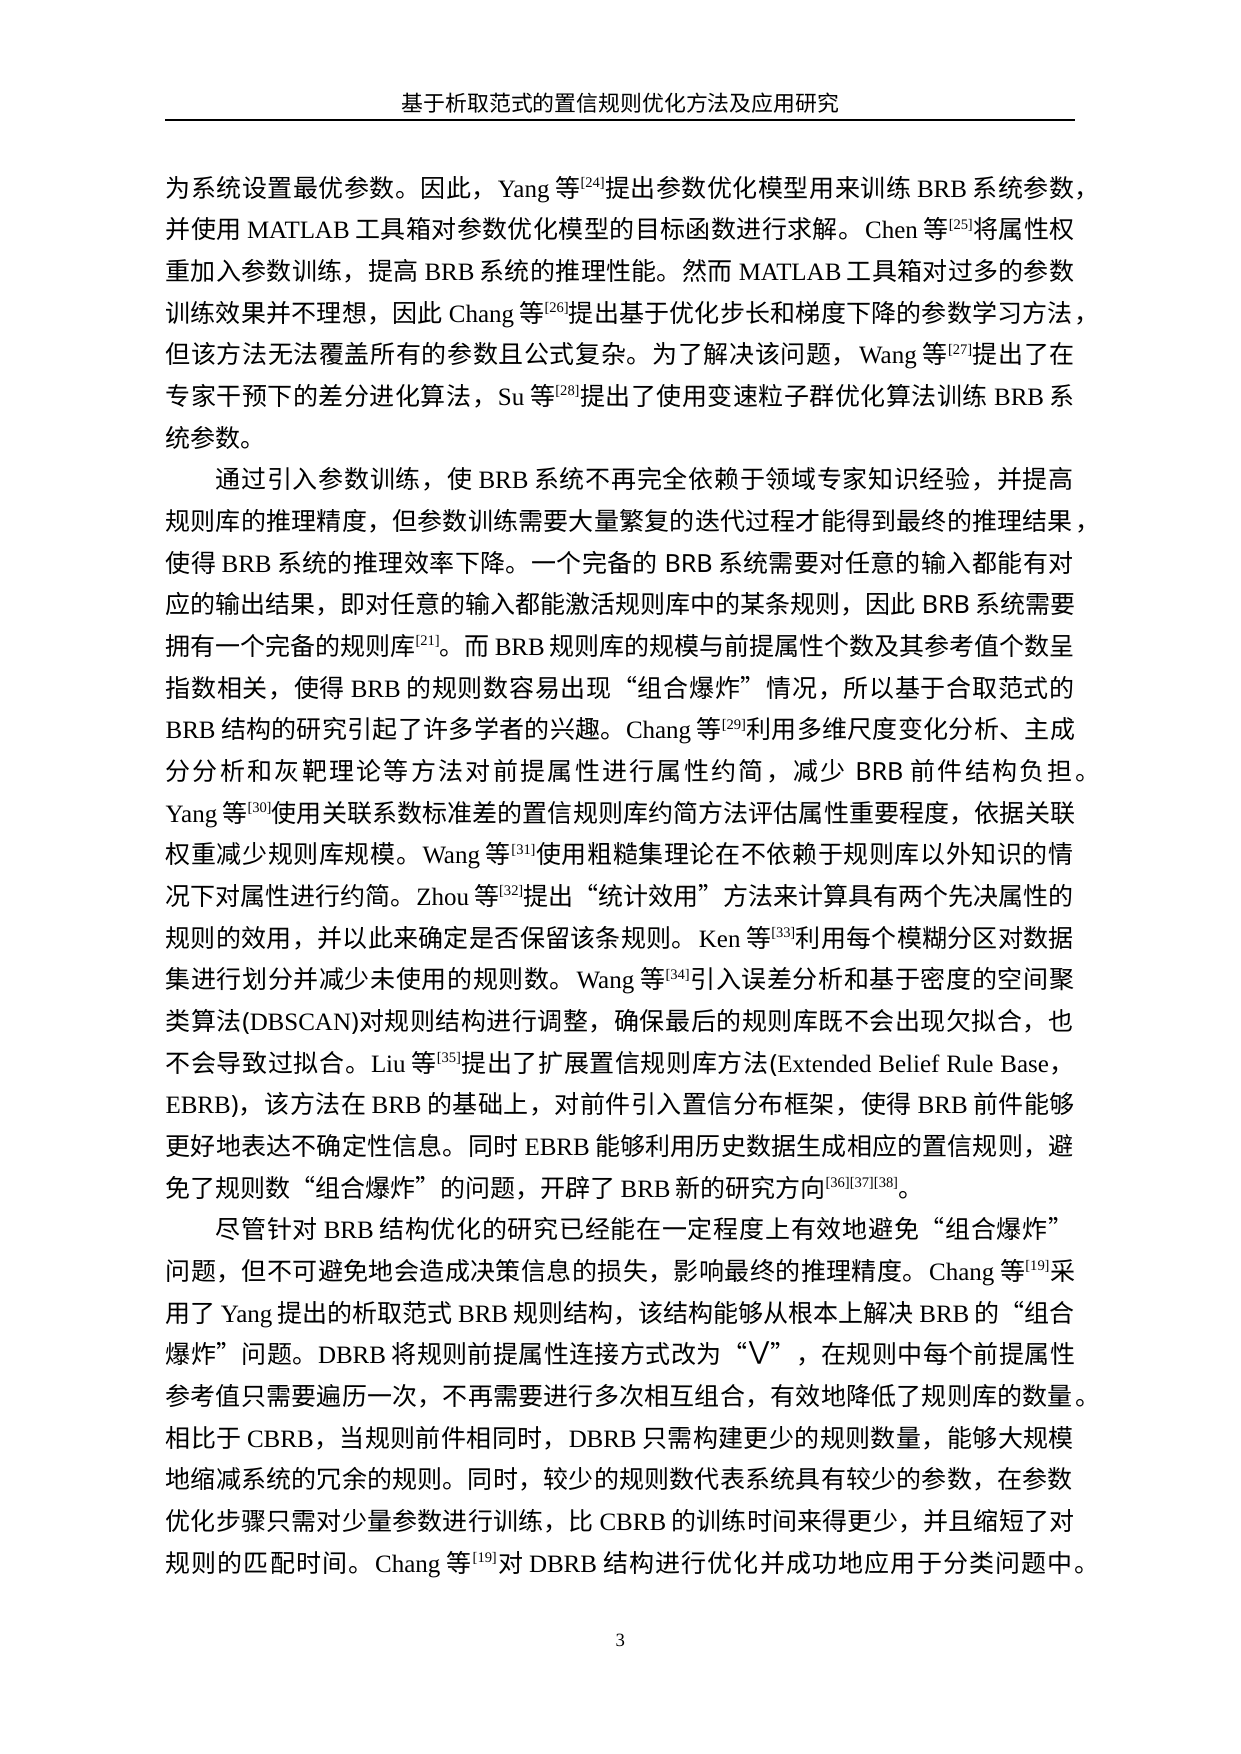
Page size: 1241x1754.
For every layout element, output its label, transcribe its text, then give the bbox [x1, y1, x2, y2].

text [165, 164, 1075, 456]
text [165, 1206, 1075, 1581]
text 通过引入参数训练，使BRB系统不再完全依赖于领域专家知识经验，并提高规则库的推理精度，但参数训练需要大量繁复的迭代过程才能得到最终的推理结果，使得BRB系统的推理效率下降。一个完备的BRB系统需要对任意的输入都能有对应的输出结果，即对任意的输入都能激活规则库中的某条规则，因此BRB系统需要拥有一个完备的规则库[21]。而BRB规则库的规模与前提属性个数及其参考值个数呈指数相关，使得BRB的规则数容易出现“组合爆炸”情况，所以基于合取范式的BRB结构的研究引起了许多学者的兴趣。Chang等[29]利用多维尺度变化分析、主成分分析和灰靶理论等方法对前提属性进行属性约简，减少BRB前件结构负担。Yang等[30]使用关联系数标准差的置信规则库约简方法评估属性重要程度，依据关联权重减少规则库规模。Wang等[31]使用粗糙集理论在不依赖于规则库以外知识的情况下对属性进行约简。Zhou等[32]提出“统计效用”方法来计算具有两个先决属性的规则的效用，并以此来确定是否保留该条规则。Ken等[33]利用每个模糊分区对数据集进行划分并减少未使用的规则数。Wang等[34]引入误差分析和基于密度的空间聚类算法(DBSCAN)对规则结构进行调整，确保最后的规则库既不会出现欠拟合，也不会导致过拟合。Liu等[35]提出了扩展置信规则库方法(Extended Belief Rule Base， EBRB)，该方法在BRB的基础上，对前件引入置信分布框架，使得BRB前件能够更好地表达不确定性信息。同时EBRB能够利用历史数据生成相应的置信规则，避免了规则数“组合爆炸”的问题，开辟了BRB新的研究方向[36][37][38]。 [165, 456, 1075, 1206]
